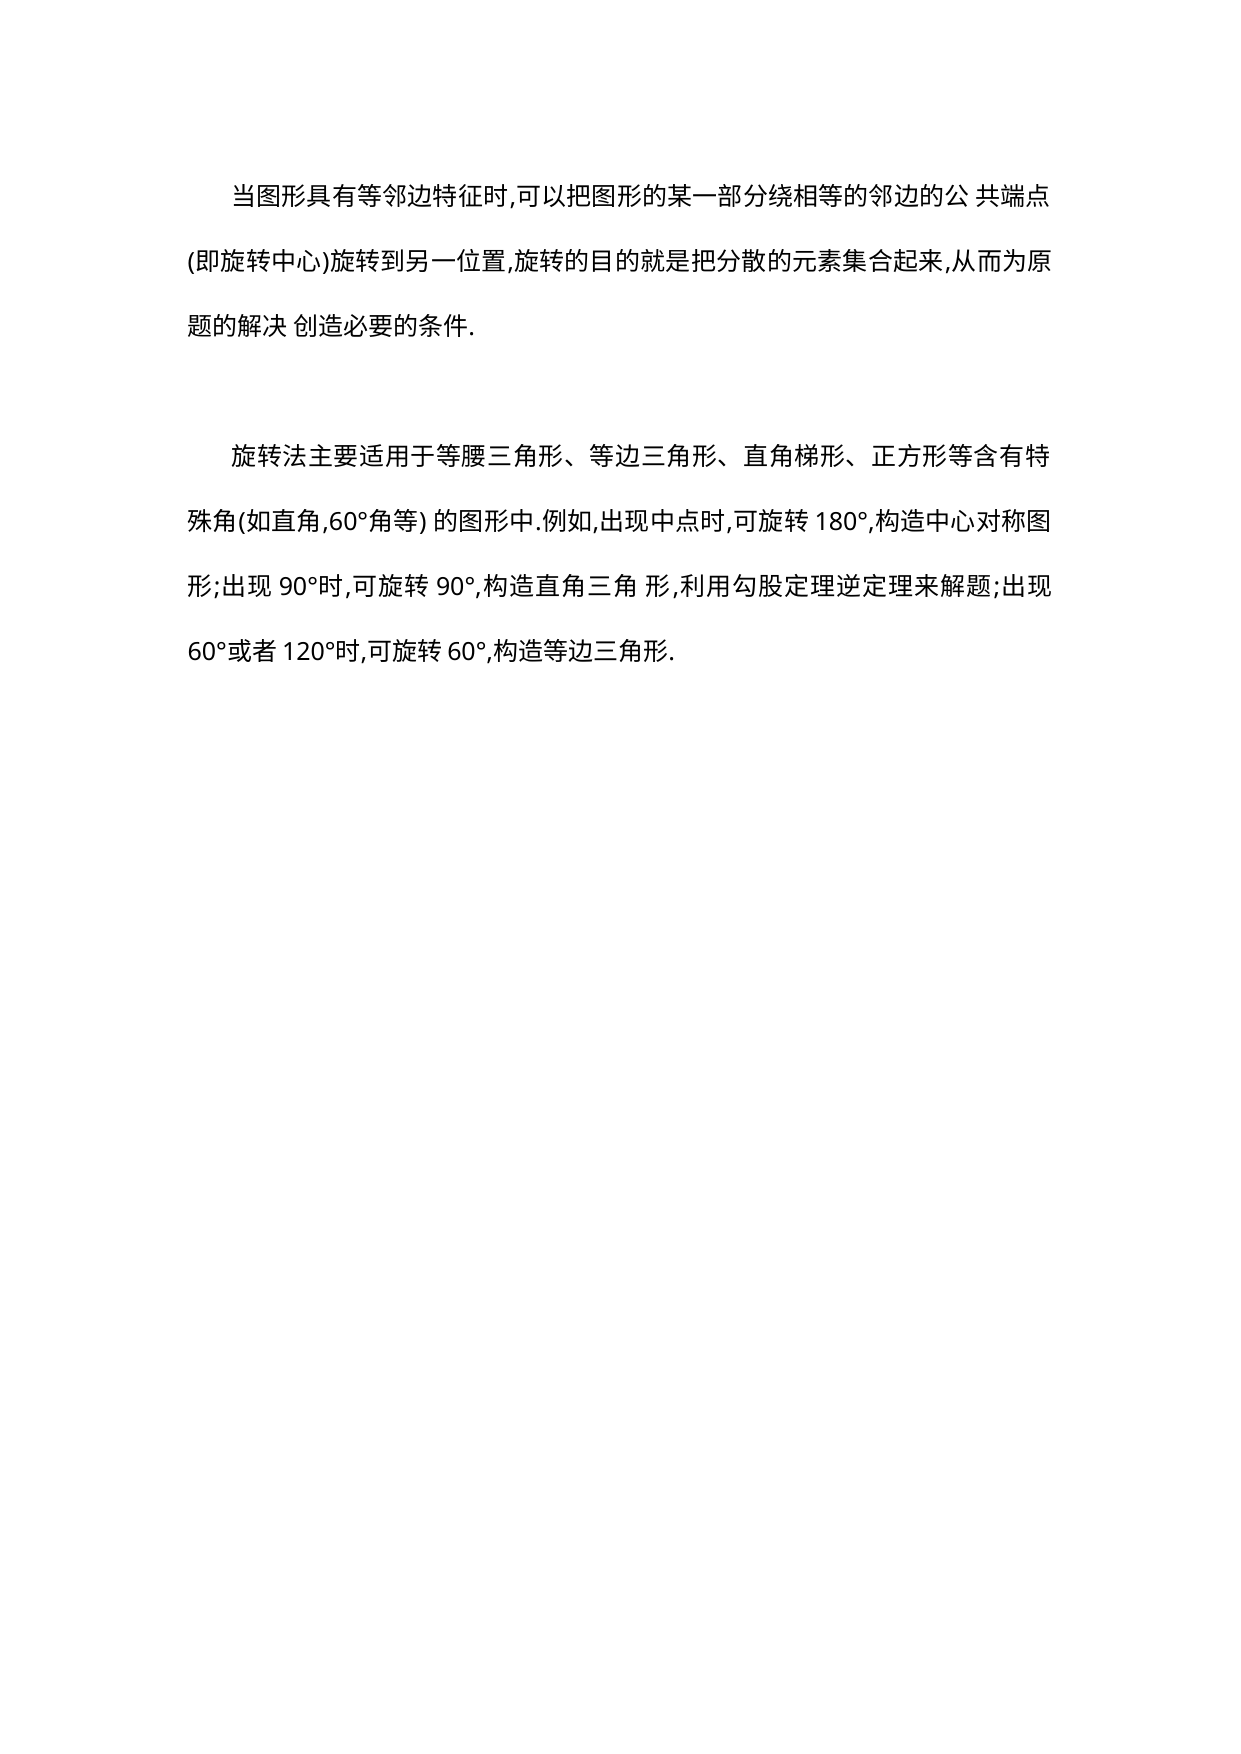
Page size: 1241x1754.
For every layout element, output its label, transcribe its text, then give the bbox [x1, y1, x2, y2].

text 旋转法主要适用于等腰三角形、等边三角形、直角梯形、正方形等含有特殊角(如直角,60°角等) 的图形中.例如,出现中点时,可旋转180°,构造中心对称图形;出现90°时,可旋转90°,构造直角三角 形,利用勾股定理逆定理来解题;出现60°或者120°时,可旋转60°,构造等边三角形. [187, 422, 1053, 682]
text 当图形具有等邻边特征时,可以把图形的某一部分绕相等的邻边的公 共端点(即旋转中心)旋转到另一位置,旋转的目的就是把分散的元素集合起来,从而为原题的解决 创造必要的条件. [187, 162, 1053, 357]
